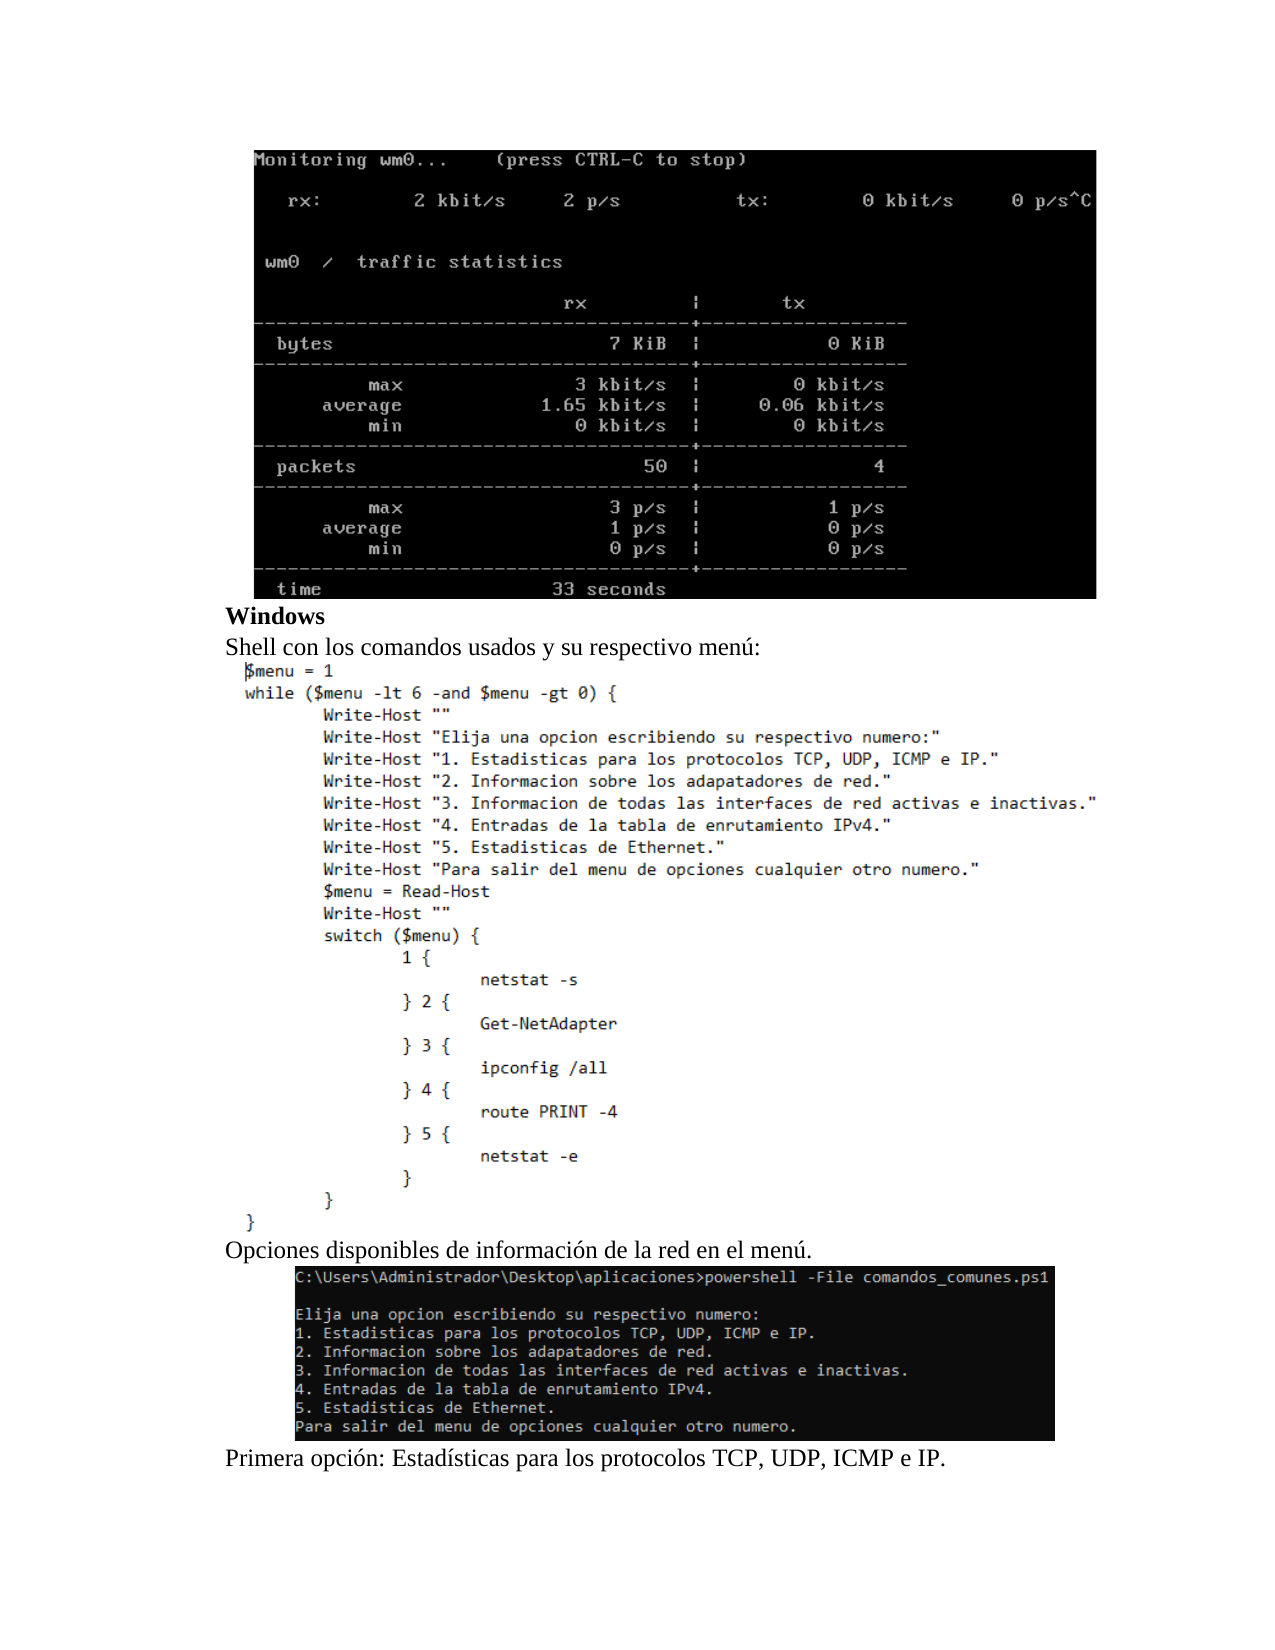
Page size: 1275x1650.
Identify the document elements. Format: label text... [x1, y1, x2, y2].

picture [253, 150, 1097, 599]
list Opciones disponibles de información de la red en el menú. [225, 1235, 1125, 1264]
picture [294, 1266, 1055, 1441]
picture [243, 662, 1107, 1234]
list Windows [225, 601, 1125, 629]
list Primera opción: Estadísticas para los protocolos TCP, UDP, ICMP e IP. [225, 1443, 1125, 1471]
list Shell con los comandos usados y su respectivo menú: [225, 632, 1125, 661]
